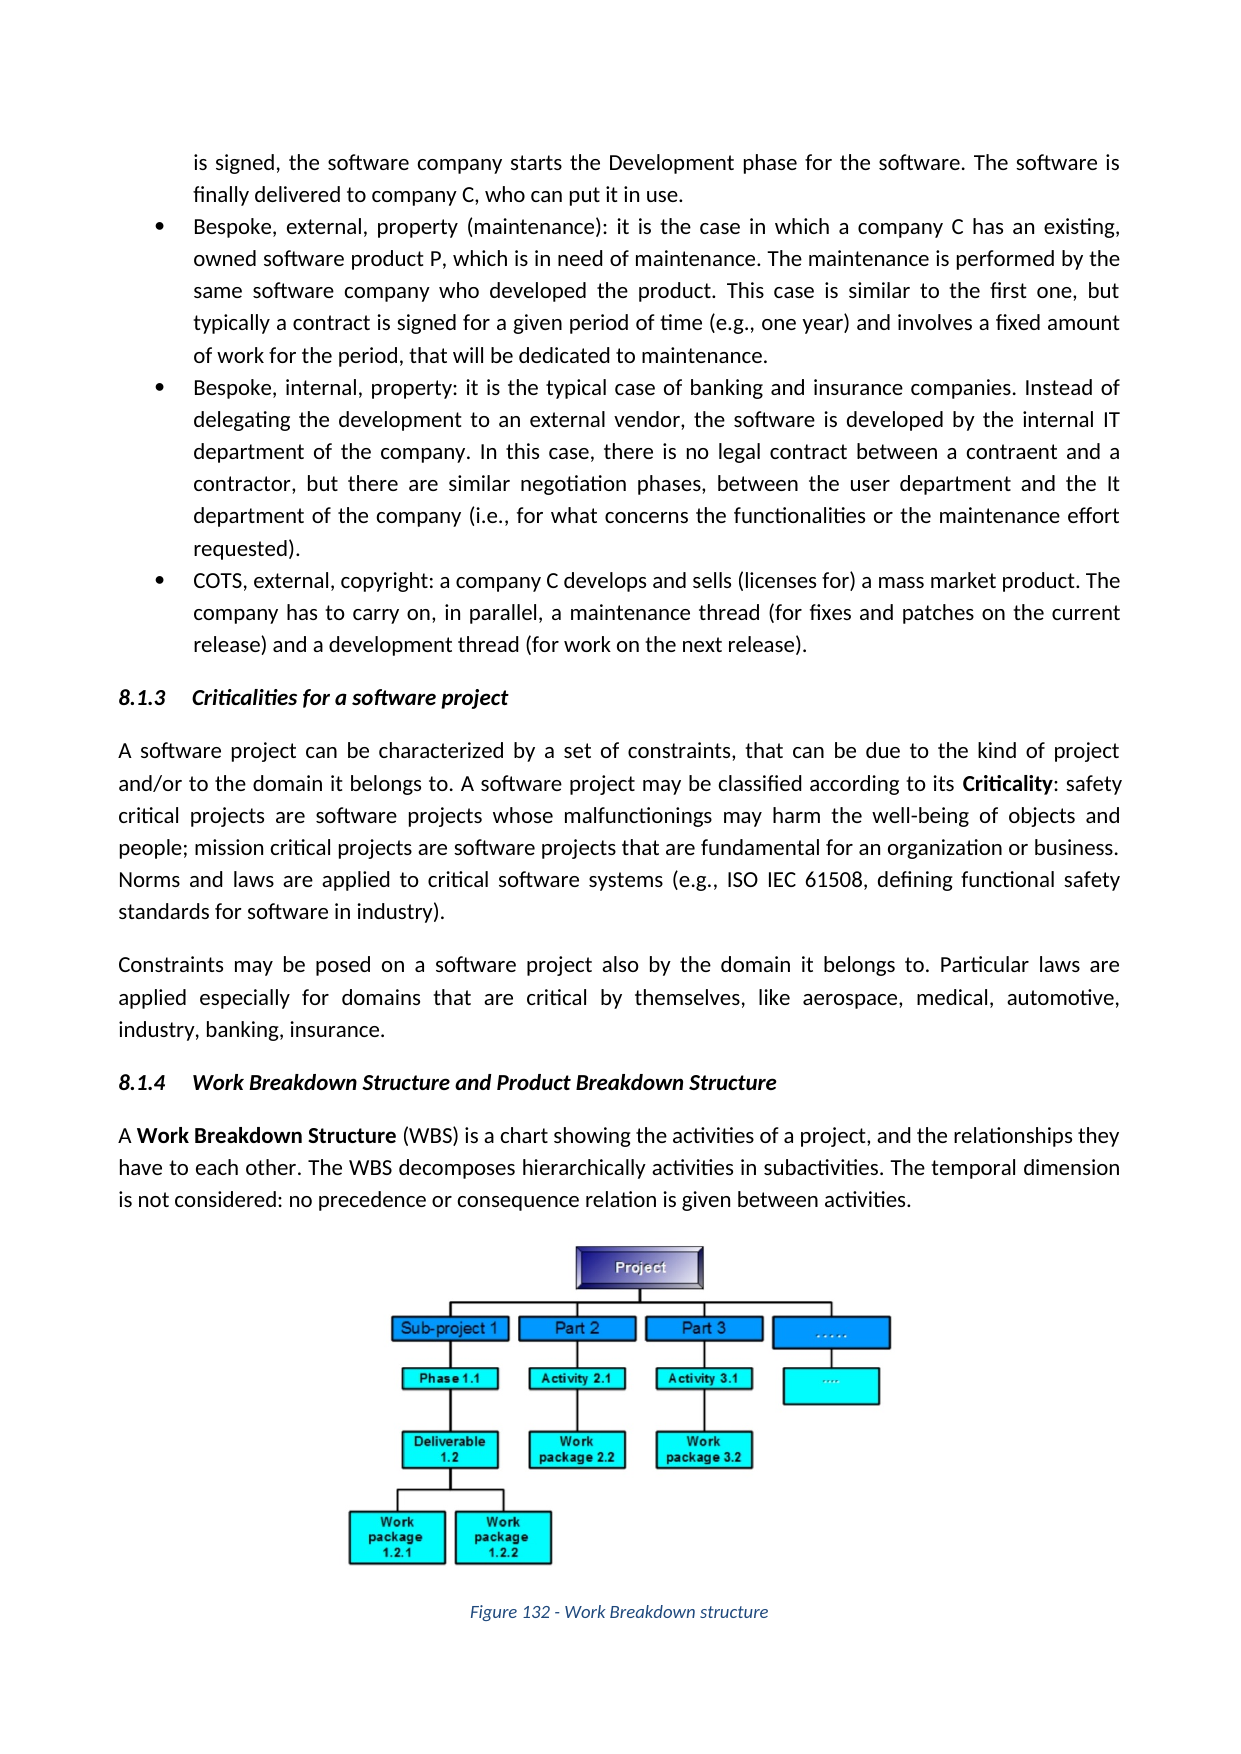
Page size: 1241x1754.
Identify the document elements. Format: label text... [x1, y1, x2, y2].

text A Work Breakdown Structure (WBS) is a chart showing the activities of a project, and the relationships they have to each other. The WBS decomposes hierarchically activities in subactivities. The temporal dimension is not considered: no precedence or consequence relation is given between activities. [118, 1121, 1122, 1213]
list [156, 148, 1122, 208]
text Figure 132 - Work Breakdown structure [118, 1601, 1122, 1624]
list Bespoke, internal, property: it is the typical case of banking and insurance companies. Instead of delegating the development to an external vendor, the software is developed by the internal IT department of the company. In this case, there is no legal contract between a contraent and a contractor, but there are similar negotiation phases, between the user department and the It department of the company (i.e., for what concerns the functionalities or the maintenance effort requested). [156, 373, 1122, 562]
list Bespoke, external, property (maintenance): it is the case in which a company C has an existing, owned software product P, which is in need of maintenance. The maintenance is performed by the same software company who developed the product. This case is similar to the first one, but typically a contract is signed for a given period of time (e.g., one year) and involves a fixed amount of work for the period, that will be dedicated to maintenance. [156, 212, 1122, 369]
text Constraints may be posed on a software project also by the domain it belongs to. Particular laws are applied especially for domains that are critical by themselves, like aerospace, medical, automotive, industry, banking, insurance. [118, 950, 1122, 1043]
list COTS, external, copyright: a company C develops and sells (licenses for) a mass market product. The company has to carry on, in parallel, a maintenance thread (for fixes and patches on the current release) and a development thread (for work on the next release). [156, 566, 1122, 658]
text 8.1.3 Criticalities for a software project [118, 683, 1122, 711]
picture [339, 1238, 902, 1576]
text 8.1.4 Work Breakdown Structure and Product Breakdown Structure [118, 1068, 1122, 1096]
text A software project can be characterized by a set of constraints, that can be due to the kind of project and/or to the domain it belongs to. A software project may be classified according to its Criticality: safety critical projects are software projects whose malfunctionings may harm the well-being of objects and people; mission critical projects are software projects that are fundamental for an organization or business. Norms and laws are applied to critical software systems (e.g., ISO IEC 61508, defining functional safety standards for software in industry). [118, 736, 1122, 925]
